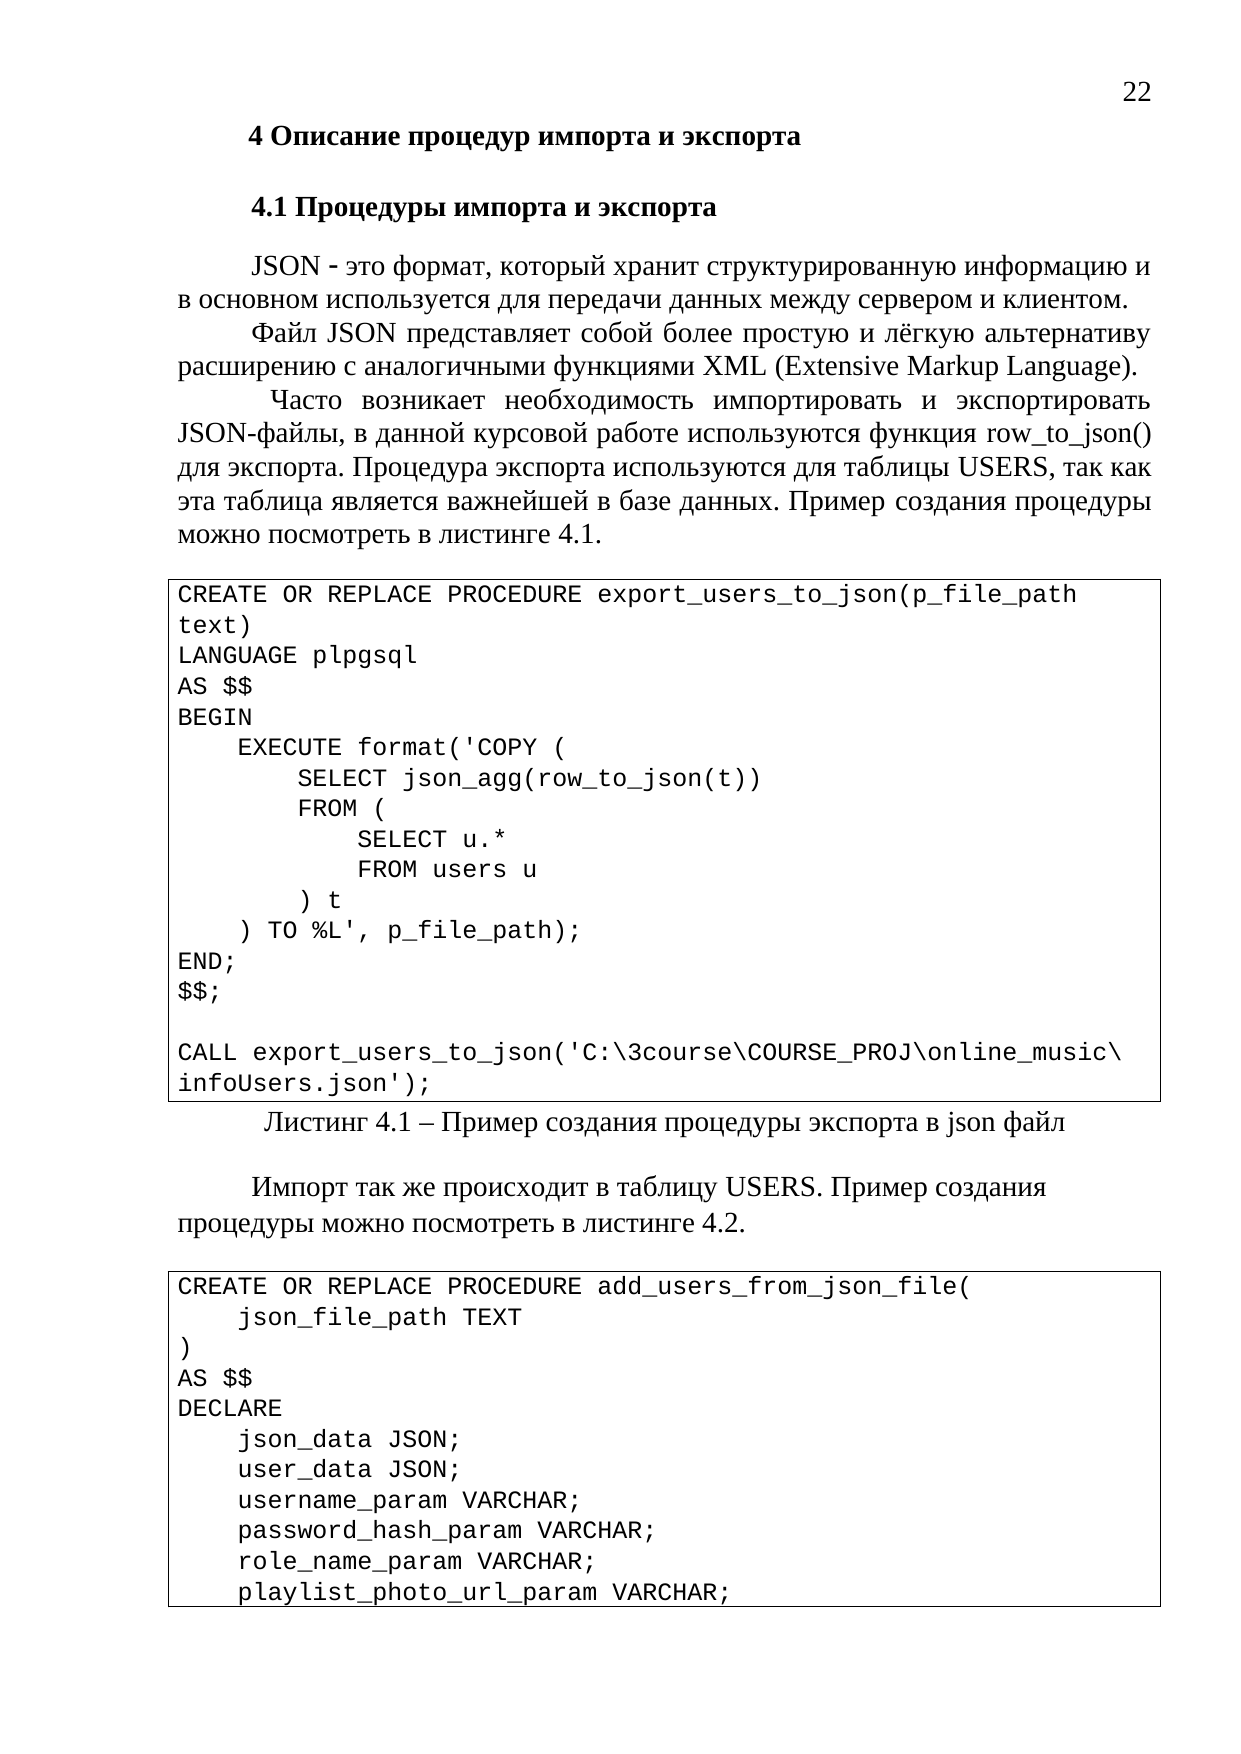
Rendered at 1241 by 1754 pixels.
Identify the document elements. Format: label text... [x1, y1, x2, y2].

text 4.1 Процедуры импорта и экспорта [177, 189, 1152, 223]
text json_data JSON; [169, 1423, 1160, 1454]
text FROM users u [169, 853, 1160, 884]
text END; [169, 945, 1160, 976]
text json_file_path TEXT [169, 1301, 1160, 1332]
text EXECUTE format('COPY ( [169, 731, 1160, 762]
text ) [169, 1332, 1160, 1362]
text LANGUAGE plpgsql [169, 640, 1160, 670]
text DECLARE [169, 1393, 1160, 1423]
text BEGIN [169, 701, 1160, 731]
text ) TO %L', p_file_path); [169, 914, 1160, 945]
text SELECT u.* [169, 823, 1160, 853]
text Листинг 4.1 – Пример создания процедуры экспорта в json файл [177, 1104, 1152, 1137]
text AS $$ [169, 1362, 1160, 1393]
text role_name_param VARCHAR; [169, 1545, 1160, 1576]
text $$; [169, 976, 1160, 1007]
text AS $$ [169, 670, 1160, 701]
text 4 Описание процедур импорта и экспорта [177, 118, 1152, 152]
text FROM ( [169, 792, 1160, 823]
text CREATE OR REPLACE PROCEDURE export_users_to_json(p_file_path text) [169, 580, 1160, 640]
text CREATE OR REPLACE PROCEDURE add_users_from_json_file( [169, 1272, 1160, 1301]
text password_hash_param VARCHAR; [169, 1515, 1160, 1545]
text username_param VARCHAR; [169, 1484, 1160, 1515]
text Часто возникает необходимость импортировать и экспортировать JSON-файлы, в данной курсовой работе используются функция row_to_json() для экспорта. Процедура экспорта используются для таблицы USERS, так как эта таблица является важнейшей в базе данных. Пример создания процедуры можно посмотреть в листинге 4.1. [177, 382, 1152, 550]
text user_data JSON; [169, 1454, 1160, 1484]
text SELECT json_agg(row_to_json(t)) [169, 762, 1160, 792]
text CALL export_users_to_json('C:\3course\COURSE_PROJ\online_music\infoUsers.json'); [169, 1037, 1160, 1101]
text ) t [169, 884, 1160, 914]
text JSON это формат, который хранит структурированную информацию и в основном используется для передачи данных между сервером и клиентом. [177, 248, 1152, 315]
text Импорт так же происходит в таблицу USERS. Пример создания процедуры можно посмотреть в листинге 4.2. [177, 1169, 1152, 1239]
text playlist_photo_url_param VARCHAR; [169, 1576, 1160, 1606]
text Файл JSON представляет собой более простую и лёгкую альтернативу расширению с аналогичными функциями XML (Extensive Markup Language). [177, 315, 1152, 382]
